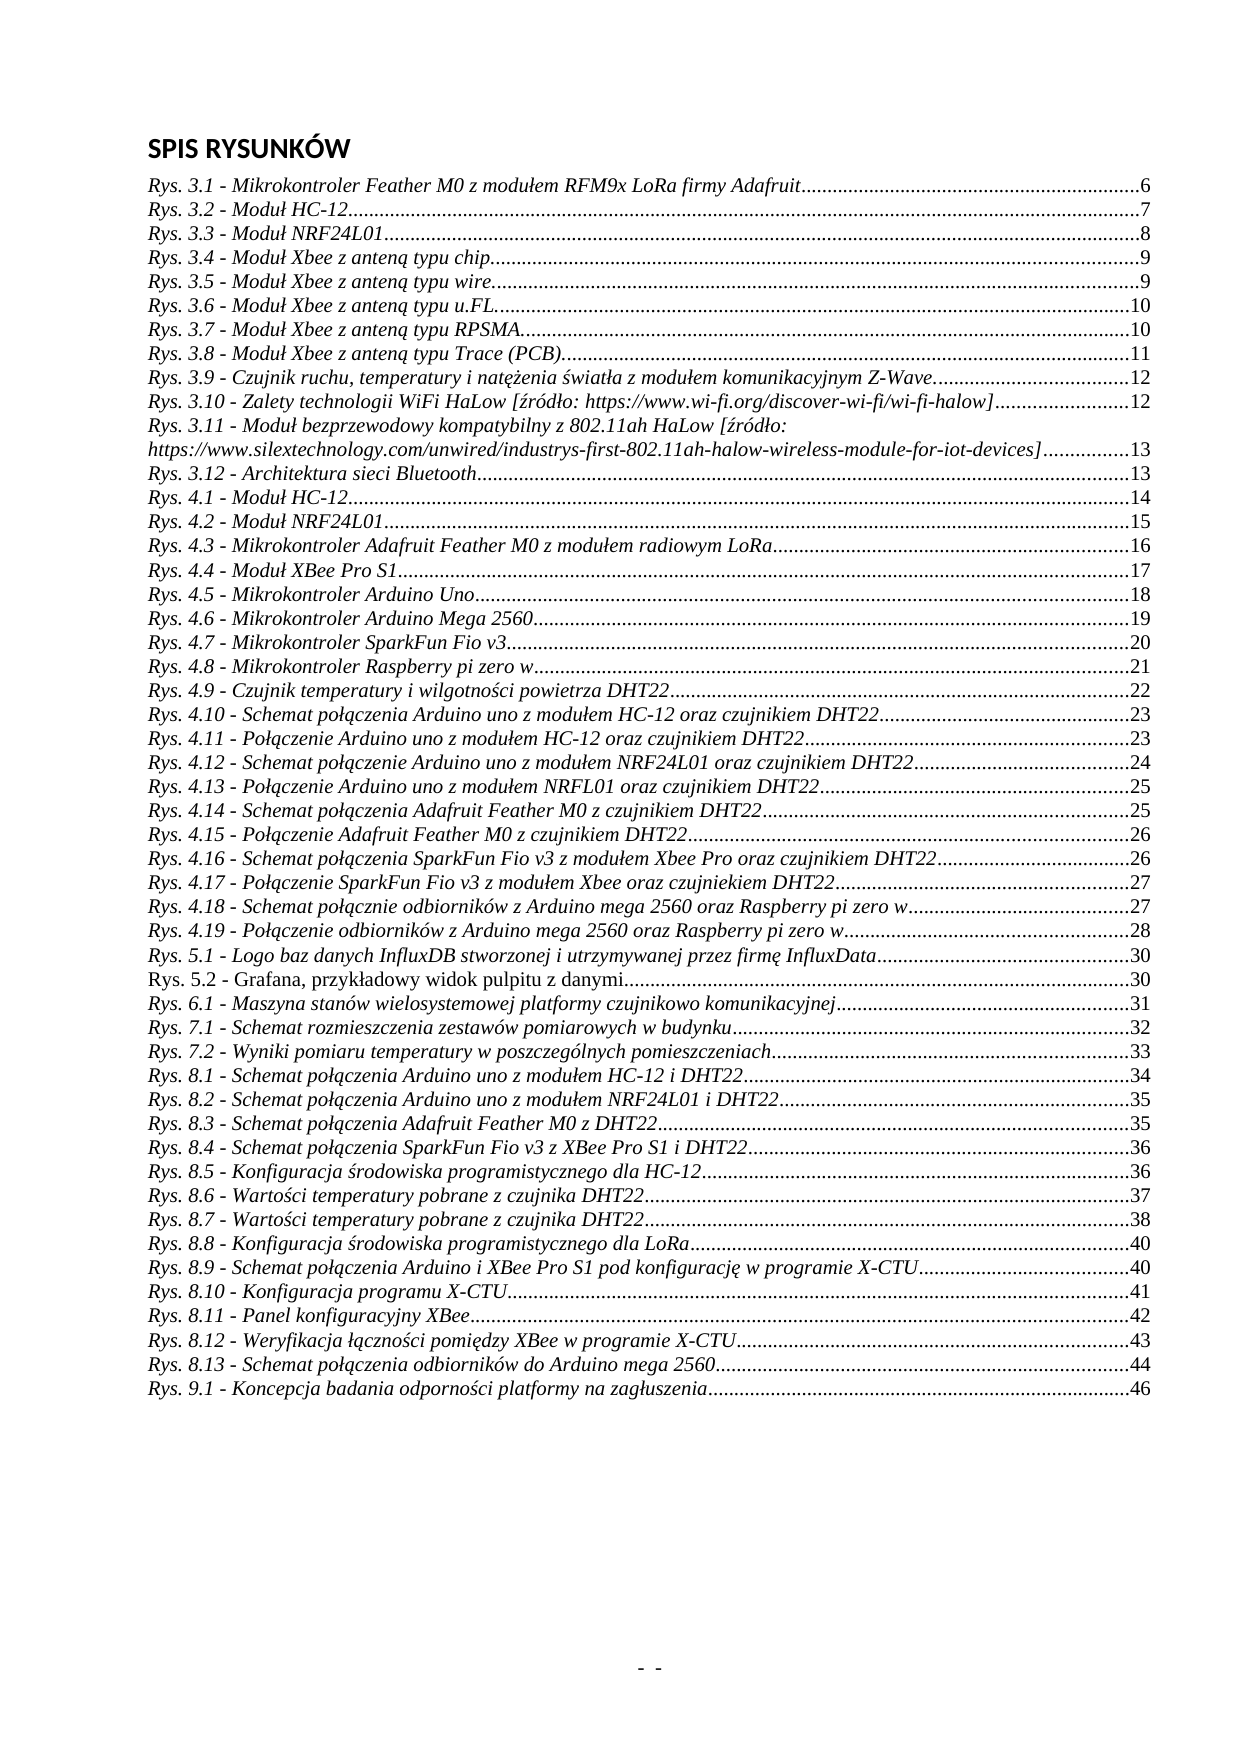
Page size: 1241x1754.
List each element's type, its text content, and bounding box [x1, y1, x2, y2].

text Rys. 8.5 - Konfiguracja środowiska programistycznego dla HC-12 36 [148, 1159, 1152, 1183]
text Rys. 4.7 - Mikrokontroler SparkFun Fio v3 20 [148, 630, 1152, 654]
text Rys. 3.2 - Moduł HC-12 7 [148, 197, 1152, 221]
text Rys. 4.9 - Czujnik temperatury i wilgotności powietrza DHT22 22 [148, 678, 1152, 702]
text Rys. 4.10 - Schemat połączenia Arduino uno z modułem HC-12 oraz czujnikiem DHT22 23 [148, 702, 1152, 726]
text Rys. 8.8 - Konfiguracja środowiska programistycznego dla LoRa 40 [148, 1231, 1152, 1255]
text Rys. 7.1 - Schemat rozmieszczenia zestawów pomiarowych w budynku 32 [148, 1015, 1152, 1039]
text Rys. 3.6 - Moduł Xbee z anteną typu u.FL. 10 [148, 293, 1152, 317]
text Rys. 5.2 - Grafana, przykładowy widok pulpitu z danymi 30 [148, 967, 1152, 991]
subtitle SPIS RYSUNKÓW [148, 131, 1152, 166]
text Rys. 8.11 - Panel konfiguracyjny XBee 42 [148, 1303, 1152, 1327]
text Rys. 4.19 - Połączenie odbiorników z Arduino mega 2560 oraz Raspberry pi zero w 28 [148, 918, 1152, 942]
text Rys. 4.12 - Schemat połączenie Arduino uno z modułem NRF24L01 oraz czujnikiem DHT22 24 [148, 750, 1152, 774]
text Rys. 8.6 - Wartości temperatury pobrane z czujnika DHT22 37 [148, 1183, 1152, 1207]
text Rys. 3.11 - Moduł bezprzewodowy kompatybilny z 802.11ah HaLow [źródło: https://www.silextechnology.com/unwired/industrys-first-802.11ah-halow-wireless-module-for-iot-devices] 13 [148, 413, 1152, 461]
text Rys. 4.18 - Schemat połącznie odbiorników z Arduino mega 2560 oraz Raspberry pi zero w 27 [148, 894, 1152, 918]
text Rys. 4.16 - Schemat połączenia SparkFun Fio v3 z modułem Xbee Pro oraz czujnikiem DHT22 26 [148, 846, 1152, 870]
text Rys. 4.2 - Moduł NRF24L01 15 [148, 509, 1152, 533]
text Rys. 8.10 - Konfiguracja programu X-CTU 41 [148, 1279, 1152, 1303]
text Rys. 4.14 - Schemat połączenia Adafruit Feather M0 z czujnikiem DHT22 25 [148, 798, 1152, 822]
text Rys. 8.2 - Schemat połączenia Arduino uno z modułem NRF24L01 i DHT22 35 [148, 1087, 1152, 1111]
text Rys. 9.1 - Koncepcja badania odporności platformy na zagłuszenia 46 [148, 1376, 1152, 1400]
text Rys. 8.12 - Weryfikacja łączności pomiędzy XBee w programie X-CTU 43 [148, 1327, 1152, 1352]
text Rys. 4.1 - Moduł HC-12 14 [148, 485, 1152, 509]
text Rys. 4.13 - Połączenie Arduino uno z modułem NRFL01 oraz czujnikiem DHT22 25 [148, 774, 1152, 798]
text Rys. 3.9 - Czujnik ruchu, temperatury i natężenia światła z modułem komunikacyjnym Z-Wave. 12 [148, 365, 1152, 389]
text Rys. 4.8 - Mikrokontroler Raspberry pi zero w 21 [148, 654, 1152, 678]
text Rys. 4.11 - Połączenie Arduino uno z modułem HC-12 oraz czujnikiem DHT22 23 [148, 726, 1152, 750]
text Rys. 3.12 - Architektura sieci Bluetooth 13 [148, 461, 1152, 485]
text Rys. 4.4 - Moduł XBee Pro S1 17 [148, 557, 1152, 582]
text Rys. 3.5 - Moduł Xbee z anteną typu wire. 9 [148, 269, 1152, 293]
text Rys. 3.10 - Zalety technologii WiFi HaLow [źródło: https://www.wi-fi.org/discover-wi-fi/wi-fi-halow] 12 [148, 389, 1152, 413]
text Rys. 3.8 - Moduł Xbee z anteną typu Trace (PCB). 11 [148, 341, 1152, 365]
text Rys. 4.5 - Mikrokontroler Arduino Uno 18 [148, 582, 1152, 606]
text Rys. 8.7 - Wartości temperatury pobrane z czujnika DHT22 38 [148, 1207, 1152, 1231]
text Rys. 7.2 - Wyniki pomiaru temperatury w poszczególnych pomieszczeniach 33 [148, 1039, 1152, 1063]
text Rys. 8.1 - Schemat połączenia Arduino uno z modułem HC-12 i DHT22 34 [148, 1063, 1152, 1087]
text Rys. 8.13 - Schemat połączenia odbiorników do Arduino mega 2560 44 [148, 1352, 1152, 1376]
text Rys. 4.6 - Mikrokontroler Arduino Mega 2560 19 [148, 606, 1152, 630]
text Rys. 3.3 - Moduł NRF24L01 8 [148, 221, 1152, 245]
text Rys. 8.3 - Schemat połączenia Adafruit Feather M0 z DHT22 35 [148, 1111, 1152, 1135]
text Rys. 5.1 - Logo baz danych InfluxDB stworzonej i utrzymywanej przez firmę InfluxData 30 [148, 942, 1152, 967]
text Rys. 4.15 - Połączenie Adafruit Feather M0 z czujnikiem DHT22 26 [148, 822, 1152, 846]
text Rys. 4.17 - Połączenie SparkFun Fio v3 z modułem Xbee oraz czujniekiem DHT22 27 [148, 870, 1152, 894]
text Rys. 8.9 - Schemat połączenia Arduino i XBee Pro S1 pod konfigurację w programie X-CTU 40 [148, 1255, 1152, 1279]
text Rys. 3.7 - Moduł Xbee z anteną typu RPSMA. 10 [148, 317, 1152, 341]
text Rys. 3.1 - Mikrokontroler Feather M0 z modułem RFM9x LoRa firmy Adafruit 6 [148, 172, 1152, 197]
text Rys. 3.4 - Moduł Xbee z anteną typu chip. 9 [148, 245, 1152, 269]
text Rys. 4.3 - Mikrokontroler Adafruit Feather M0 z modułem radiowym LoRa 16 [148, 533, 1152, 557]
text Rys. 8.4 - Schemat połączenia SparkFun Fio v3 z XBee Pro S1 i DHT22 36 [148, 1135, 1152, 1159]
text Rys. 6.1 - Maszyna stanów wielosystemowej platformy czujnikowo komunikacyjnej 31 [148, 991, 1152, 1015]
